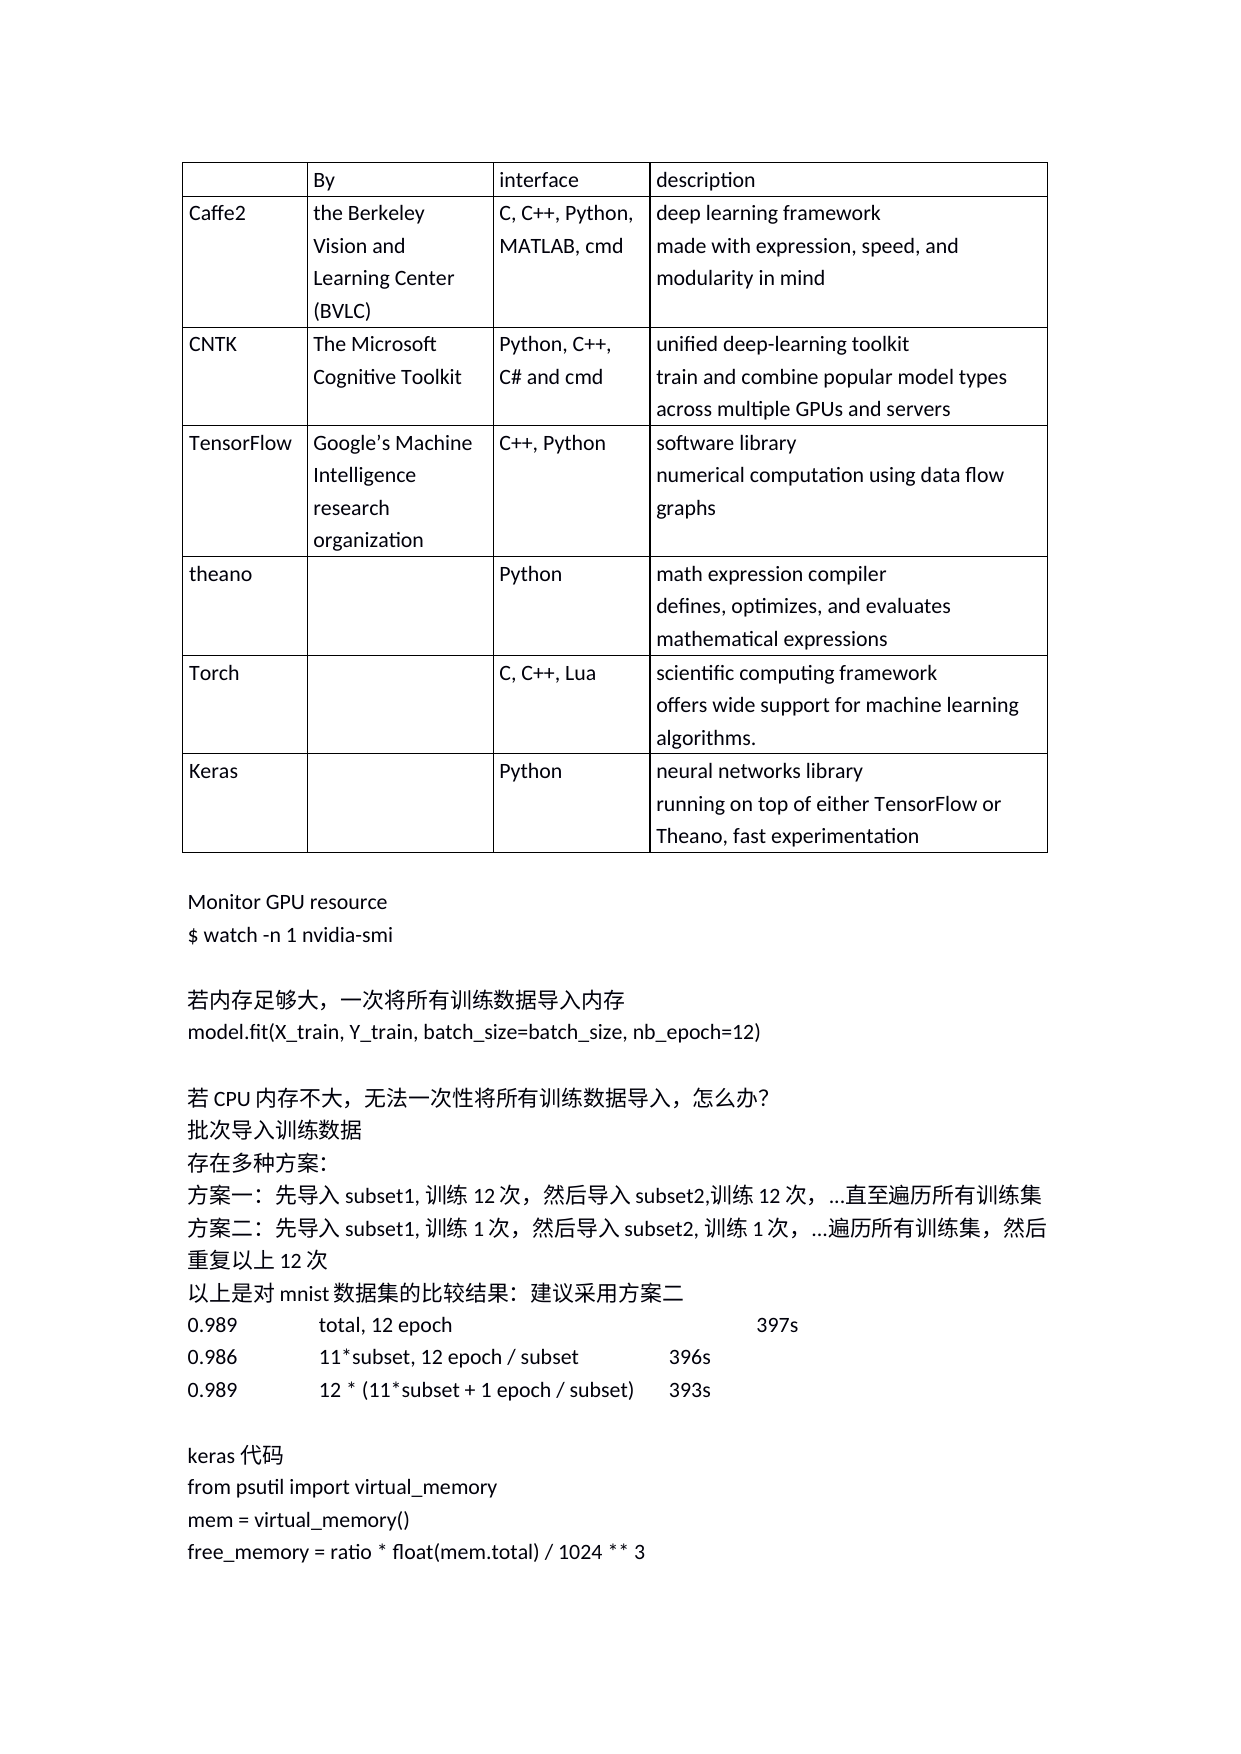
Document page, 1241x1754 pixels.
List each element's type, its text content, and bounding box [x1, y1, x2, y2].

table_header description [651, 163, 1047, 196]
text from psutil import virtual_memory [187, 1470, 1053, 1503]
table_cell unified deep-learning toolkit train and combine popular model types across multiple GPUs and servers [651, 328, 1047, 425]
text free_memory = ratio * float(mem.total) / 1024 ** 3 [187, 1535, 1053, 1568]
table_cell [308, 754, 493, 852]
text 批次导入训练数据 [187, 1113, 1053, 1145]
text 0.989 total, 12 epoch 397s [187, 1308, 1053, 1340]
text 方案二：先导入subset1, 训练1次，然后导入subset2, 训练1次，...遍历所有训练集，然后重复以上12次 [187, 1210, 1053, 1275]
text 方案一：先导入subset1, 训练12次，然后导入subset2,训练12次，...直至遍历所有训练集 [187, 1178, 1053, 1210]
text 若CPU内存不大，无法一次性将所有训练数据导入，怎么办？ [187, 1080, 1053, 1113]
table_cell Caffe2 [183, 197, 307, 327]
table_cell scientific computing framework offers wide support for machine learning algorithms. [651, 656, 1047, 753]
text 0.986 11*subset, 12 epoch / subset 396s [187, 1340, 1053, 1373]
table_cell Keras [183, 754, 307, 852]
table_cell Python, C++, C# and cmd [494, 328, 649, 425]
table_cell C, C++, Python, MATLAB, cmd [494, 197, 649, 327]
text $ watch -n 1 nvidia-smi [187, 918, 1053, 950]
text 0.989 12 * (11*subset + 1 epoch / subset) 393s [187, 1373, 1053, 1405]
text 存在多种方案： [187, 1145, 1053, 1178]
table_header [183, 163, 307, 196]
text model.fit(X_train, Y_train, batch_size=batch_size, nb_epoch=12) [187, 1015, 1053, 1048]
table_cell theano [183, 557, 307, 655]
table_cell [308, 557, 493, 655]
table_cell Google’s Machine Intelligence research organization [308, 426, 493, 556]
table_cell CNTK [183, 328, 307, 425]
table_cell math expression compiler defines, optimizes, and evaluates mathematical expressions [651, 557, 1047, 655]
table_cell C++, Python [494, 426, 649, 556]
table_cell neural networks library running on top of either TensorFlow or Theano, fast experimentation [651, 754, 1047, 852]
text Monitor GPU resource [187, 885, 1053, 918]
table_cell C, C++, Lua [494, 656, 649, 753]
table_cell deep learning framework made with expression, speed, and modularity in mind [651, 197, 1047, 327]
table_cell [308, 656, 493, 753]
text mem = virtual_memory() [187, 1503, 1053, 1535]
text keras 代码 [187, 1438, 1053, 1470]
table_header By [308, 163, 493, 196]
table_cell Python [494, 557, 649, 655]
table_cell The Microsoft Cognitive Toolkit [308, 328, 493, 425]
table_cell Python [494, 754, 649, 852]
table_cell software library numerical computation using data flow graphs [651, 426, 1047, 556]
text 若内存足够大，一次将所有训练数据导入内存 [187, 983, 1053, 1015]
table_cell Torch [183, 656, 307, 753]
table_cell the Berkeley Vision and Learning Center (BVLC) [308, 197, 493, 327]
text 以上是对mnist数据集的比较结果：建议采用方案二 [187, 1275, 1053, 1308]
table_cell TensorFlow [183, 426, 307, 556]
table_header interface [494, 163, 649, 196]
